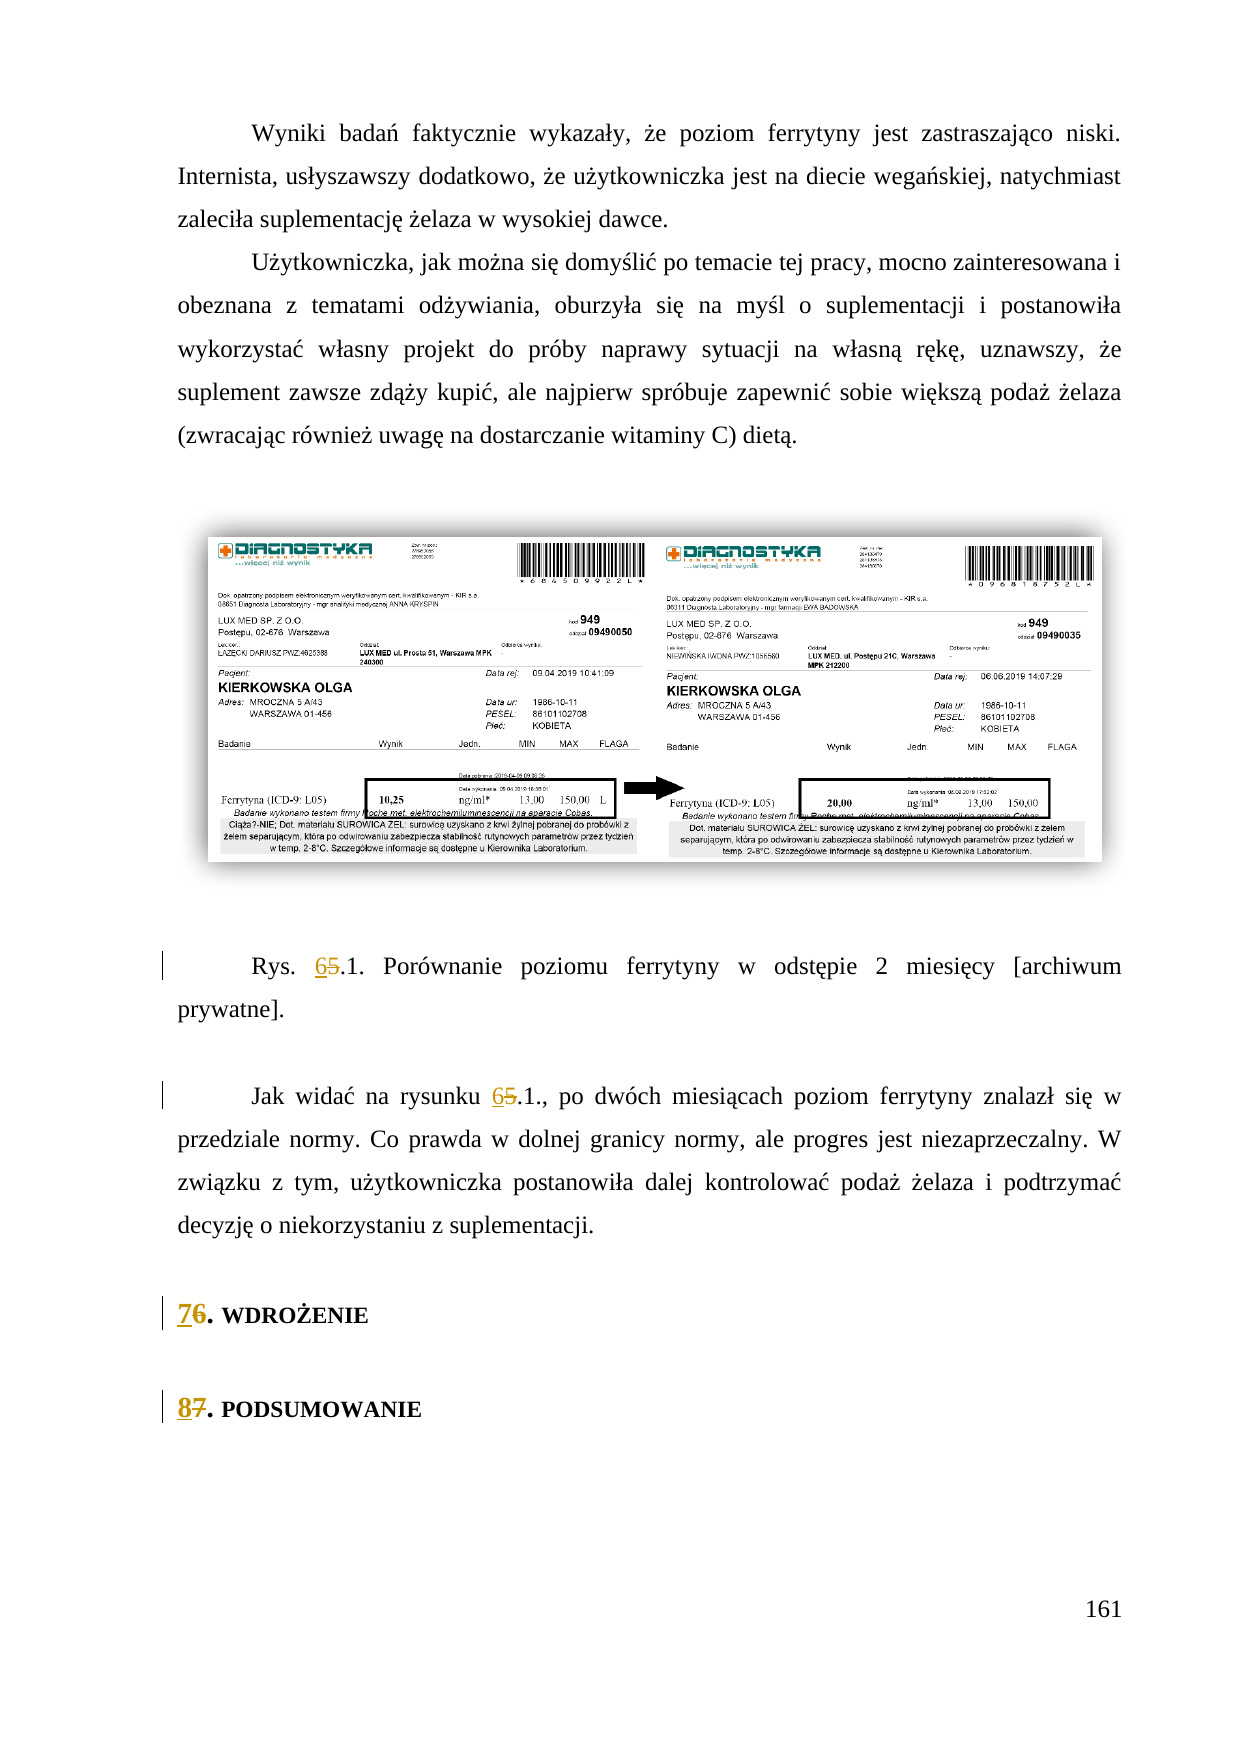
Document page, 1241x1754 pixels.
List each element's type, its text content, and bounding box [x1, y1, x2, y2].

subtitle . podsumowanie [177, 1390, 1122, 1423]
text Jak widać na rysunku .1., po dwóch miesiącach poziom ferrytyny znalazł się w przedziale normy. Co prawda w dolnej granicy normy, ale progres jest niezaprzeczalny. W związku z tym, użytkowniczka postanowiła dalej kontrolować podaż żelaza i podtrzymać decyzję o niekorzystaniu z suplementacji. [177, 1081, 1122, 1239]
text Wyniki badań faktycznie wykazały, że poziom ferrytyny jest zastraszająco niski. Internista, usłyszawszy dodatkowo, że użytkowniczka jest na diecie wegańskiej, natychmiast zaleciła suplementację żelaza w wysokiej dawce. [177, 118, 1122, 233]
text Rys. .1. Porównanie poziomu ferrytyny w odstępie 2 miesięcy [archiwum prywatne]. [177, 951, 1122, 1023]
picture [208, 537, 1102, 862]
subtitle . wdrożenie [177, 1296, 1122, 1330]
text Użytkowniczka, jak można się domyślić po temacie tej pracy, mocno zainteresowana i obeznana z tematami odżywiania, oburzyła się na myśl o suplementacji i postanowiła wykorzystać własny projekt do próby naprawy sytuacji na własną rękę, uznawszy, że suplement zawsze zdąży kupić, ale najpierw spróbuje zapewnić sobie większą podaż żelaza (zwracając również uwagę na dostarczanie witaminy C) dietą. [177, 247, 1122, 449]
